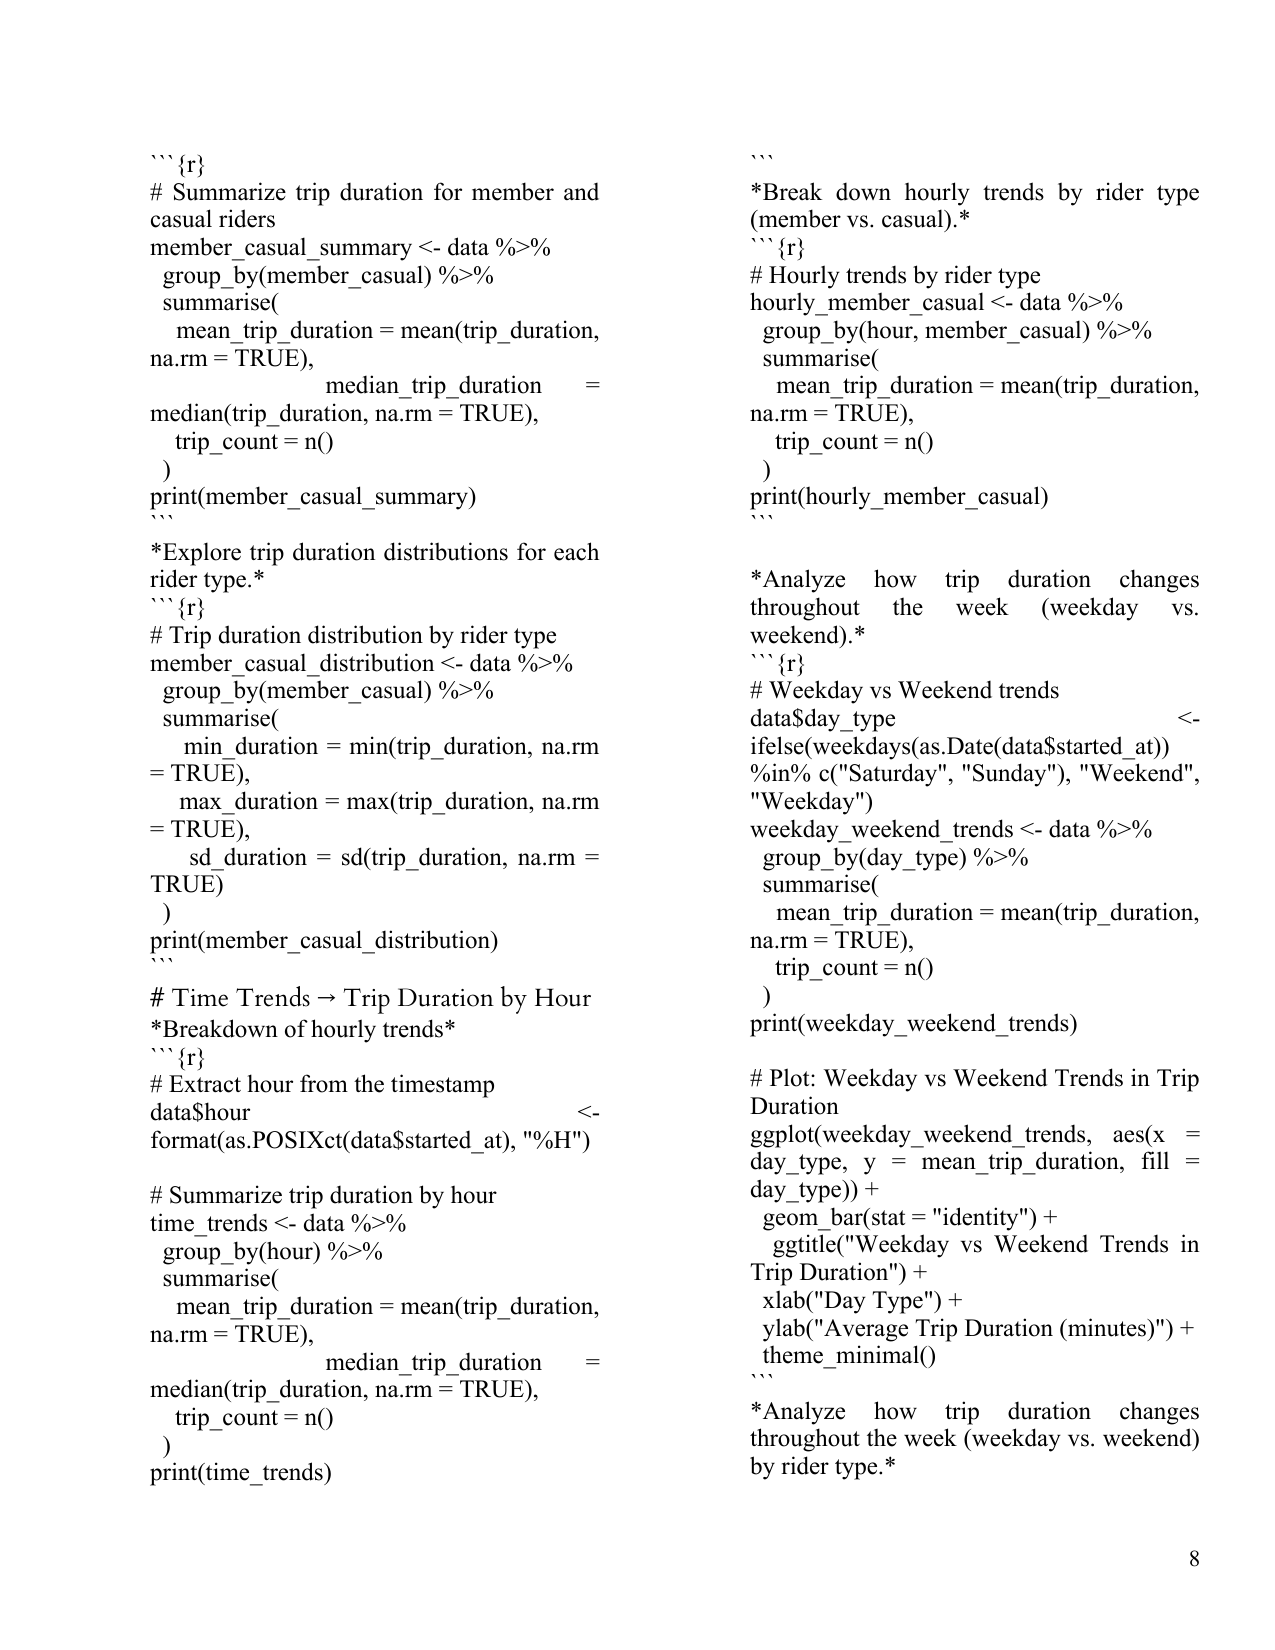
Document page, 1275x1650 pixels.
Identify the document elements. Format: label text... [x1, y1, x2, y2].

text geom_bar(stat = "identity") + [750, 1203, 1200, 1231]
text *Breakdown of hourly trends* [150, 1015, 600, 1043]
text summarise( [150, 288, 600, 316]
text # Summarize trip duration for member and casual riders [150, 178, 600, 233]
text member_casual_summary <- data %>% [150, 233, 600, 261]
text hourly_member_casual <- data %>% [750, 288, 1200, 316]
text # Hourly trends by rider type [750, 261, 1200, 288]
text mean_trip_duration = mean(trip_duration, na.rm = TRUE), [150, 1292, 600, 1348]
text # Time Trends → Trip Duration by Hour [150, 981, 600, 1015]
text ``` [150, 953, 600, 981]
text # Weekday vs Weekend trends [750, 676, 1200, 704]
text *Break down hourly trends by rider type (member vs. casual).* [750, 178, 1200, 233]
text median_trip_duration = median(trip_duration, na.rm = TRUE), [150, 1348, 600, 1403]
text ```{r} [150, 150, 600, 178]
text trip_count = n() [150, 427, 600, 455]
text trip_count = n() [150, 1403, 600, 1431]
text ) [750, 981, 1200, 1009]
text ggplot(weekday_weekend_trends, aes(x = day_type, y = mean_trip_duration, fill = day_type)) + [750, 1120, 1200, 1203]
text ggtitle("Weekday vs Weekend Trends in Trip Duration") + [750, 1231, 1200, 1286]
text # Trip duration distribution by rider type [150, 621, 600, 649]
text ```{r} [150, 1043, 600, 1071]
text print(member_casual_distribution) [150, 926, 600, 953]
text # Summarize trip duration by hour [150, 1181, 600, 1209]
text # Plot: Weekday vs Weekend Trends in Trip Duration [750, 1064, 1200, 1120]
text # Extract hour from the timestamp [150, 1071, 600, 1098]
text ) [150, 1431, 600, 1458]
text group_by(day_type) %>% [750, 843, 1200, 870]
text mean_trip_duration = mean(trip_duration, na.rm = TRUE), [150, 316, 600, 372]
text ylab("Average Trip Duration (minutes)") + [750, 1314, 1200, 1341]
text trip_count = n() [750, 427, 1200, 455]
text *Analyze how trip duration changes throughout the week (weekday vs. weekend).* [750, 566, 1200, 649]
text print(member_casual_summary) [150, 482, 600, 510]
text weekday_weekend_trends <- data %>% [750, 815, 1200, 843]
text summarise( [750, 870, 1200, 898]
text print(weekday_weekend_trends) [750, 1009, 1200, 1037]
text print(time_trends) [150, 1458, 600, 1486]
text *Analyze how trip duration changes throughout the week (weekday vs. weekend) by rider type.* [750, 1397, 1200, 1480]
text group_by(hour) %>% [150, 1237, 600, 1264]
text ```{r} [150, 593, 600, 621]
text time_trends <- data %>% [150, 1209, 600, 1237]
text ``` [150, 510, 600, 538]
text ) [150, 898, 600, 926]
text mean_trip_duration = mean(trip_duration, na.rm = TRUE), [750, 372, 1200, 427]
text summarise( [150, 1264, 600, 1292]
text min_duration = min(trip_duration, na.rm = TRUE), [150, 732, 600, 787]
text ``` [750, 150, 1200, 178]
text print(hourly_member_casual) [750, 482, 1200, 510]
text sd_duration = sd(trip_duration, na.rm = TRUE) [150, 843, 600, 898]
text *Explore trip duration distributions for each rider type.* [150, 538, 600, 593]
text summarise( [150, 704, 600, 732]
text trip_count = n() [750, 953, 1200, 981]
text median_trip_duration = median(trip_duration, na.rm = TRUE), [150, 372, 600, 427]
text member_casual_distribution <- data %>% [150, 649, 600, 676]
text group_by(hour, member_casual) %>% [750, 316, 1200, 344]
text max_duration = max(trip_duration, na.rm = TRUE), [150, 787, 600, 843]
text ```{r} [750, 233, 1200, 261]
text theme_minimal() [750, 1341, 1200, 1369]
text ) [750, 455, 1200, 482]
text mean_trip_duration = mean(trip_duration, na.rm = TRUE), [750, 898, 1200, 953]
text data$day_type <- ifelse(weekdays(as.Date(data$started_at)) %in% c("Saturday", "Sunday"), "Weekend", "Weekday") [750, 704, 1200, 815]
text summarise( [750, 344, 1200, 372]
text data$hour <- format(as.POSIXct(data$started_at), "%H") [150, 1098, 600, 1154]
text ```{r} [750, 649, 1200, 676]
text ``` [750, 1369, 1200, 1397]
text ``` [750, 510, 1200, 538]
text ) [150, 455, 600, 482]
text group_by(member_casual) %>% [150, 261, 600, 288]
text group_by(member_casual) %>% [150, 676, 600, 704]
text xlab("Day Type") + [750, 1286, 1200, 1314]
